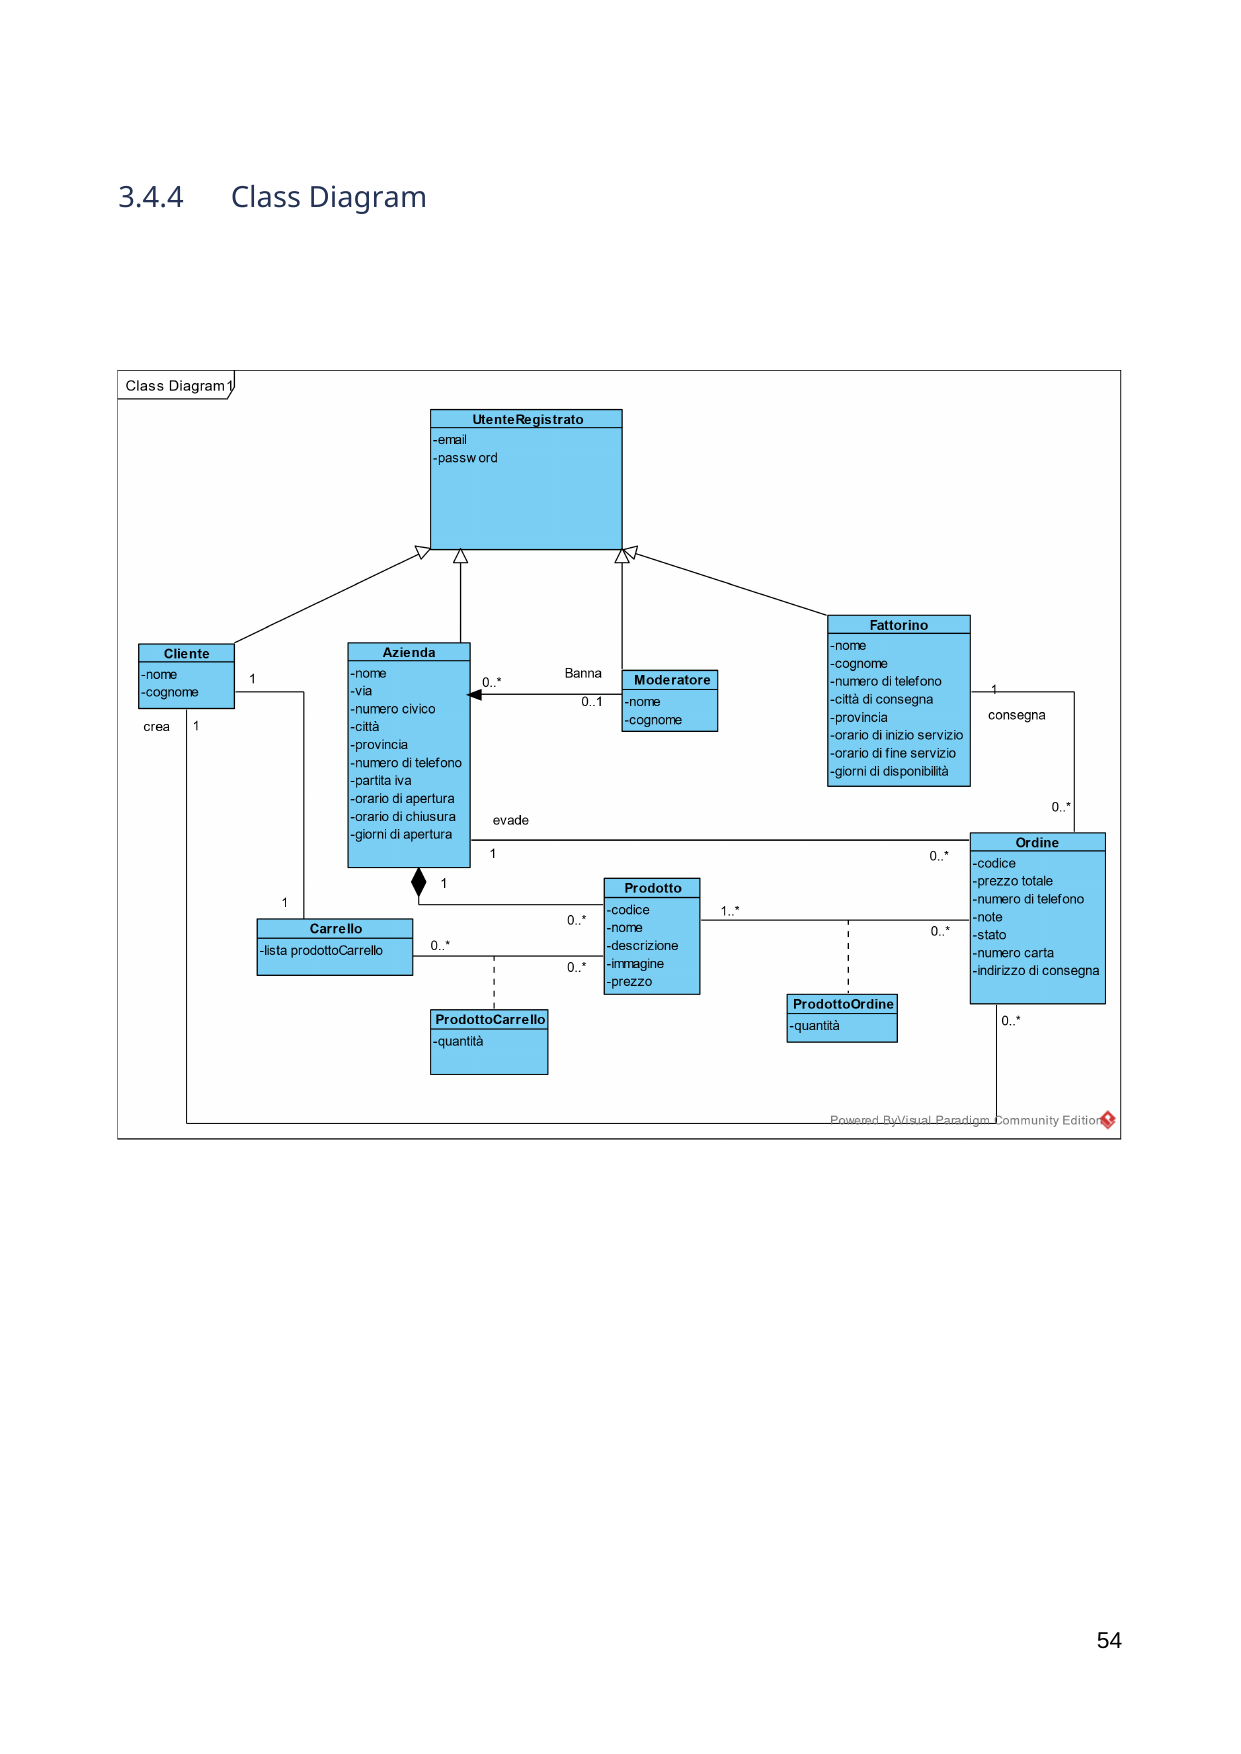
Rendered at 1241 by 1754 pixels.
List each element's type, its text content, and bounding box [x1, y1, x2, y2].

picture [117, 370, 1122, 1140]
subtitle Class Diagram [118, 177, 1122, 216]
